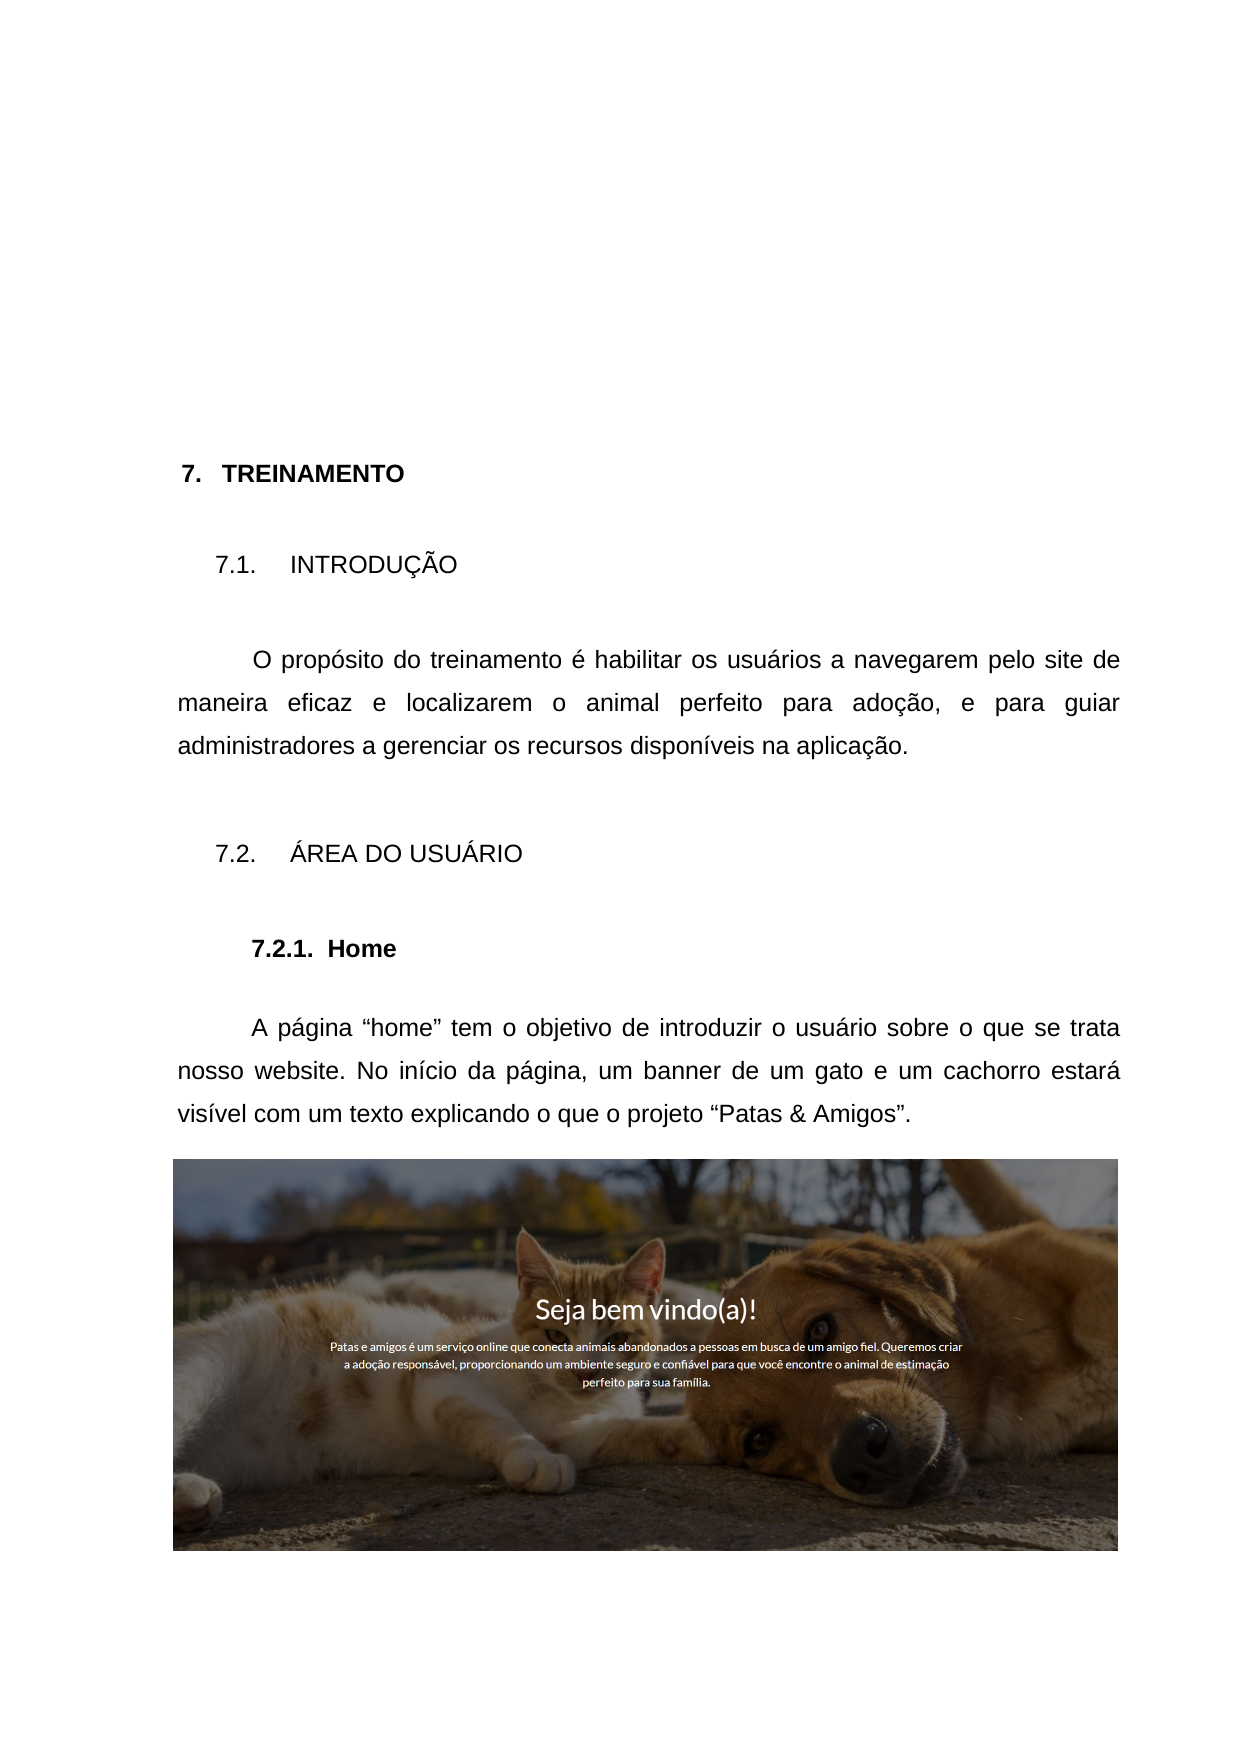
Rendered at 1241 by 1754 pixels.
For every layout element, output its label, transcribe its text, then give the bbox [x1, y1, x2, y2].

subtitle TREINAMENTO [181, 459, 1122, 488]
picture [173, 1159, 1118, 1551]
text A página “home” tem o objetivo de introduzir o usuário sobre o que se trata nosso website. No início da página, um banner de um gato e um cachorro estará visível com um texto explicando o que o projeto “Patas & Amigos”. [177, 1013, 1122, 1056]
text O propósito do treinamento é habilitar os usuários a navegarem pelo site de maneira eficaz e localizarem o animal perfeito para adoção, e para guiar administradores a gerenciar os recursos disponíveis na aplicação. [177, 717, 1122, 760]
text A página “home” tem o objetivo de introduzir o usuário sobre o que se trata nosso website. No início da página, um banner de um gato e um cachorro estará visível com um texto explicando o que o projeto “Patas & Amigos”. [177, 1085, 1122, 1128]
list Home [251, 934, 1122, 963]
list INTRODUÇÃO [215, 550, 1122, 578]
text O propósito do treinamento é habilitar os usuários a navegarem pelo site de maneira eficaz e localizarem o animal perfeito para adoção, e para guiar administradores a gerenciar os recursos disponíveis na aplicação. [177, 645, 1122, 688]
list ÁREA DO USUÁRIO [215, 839, 1122, 868]
